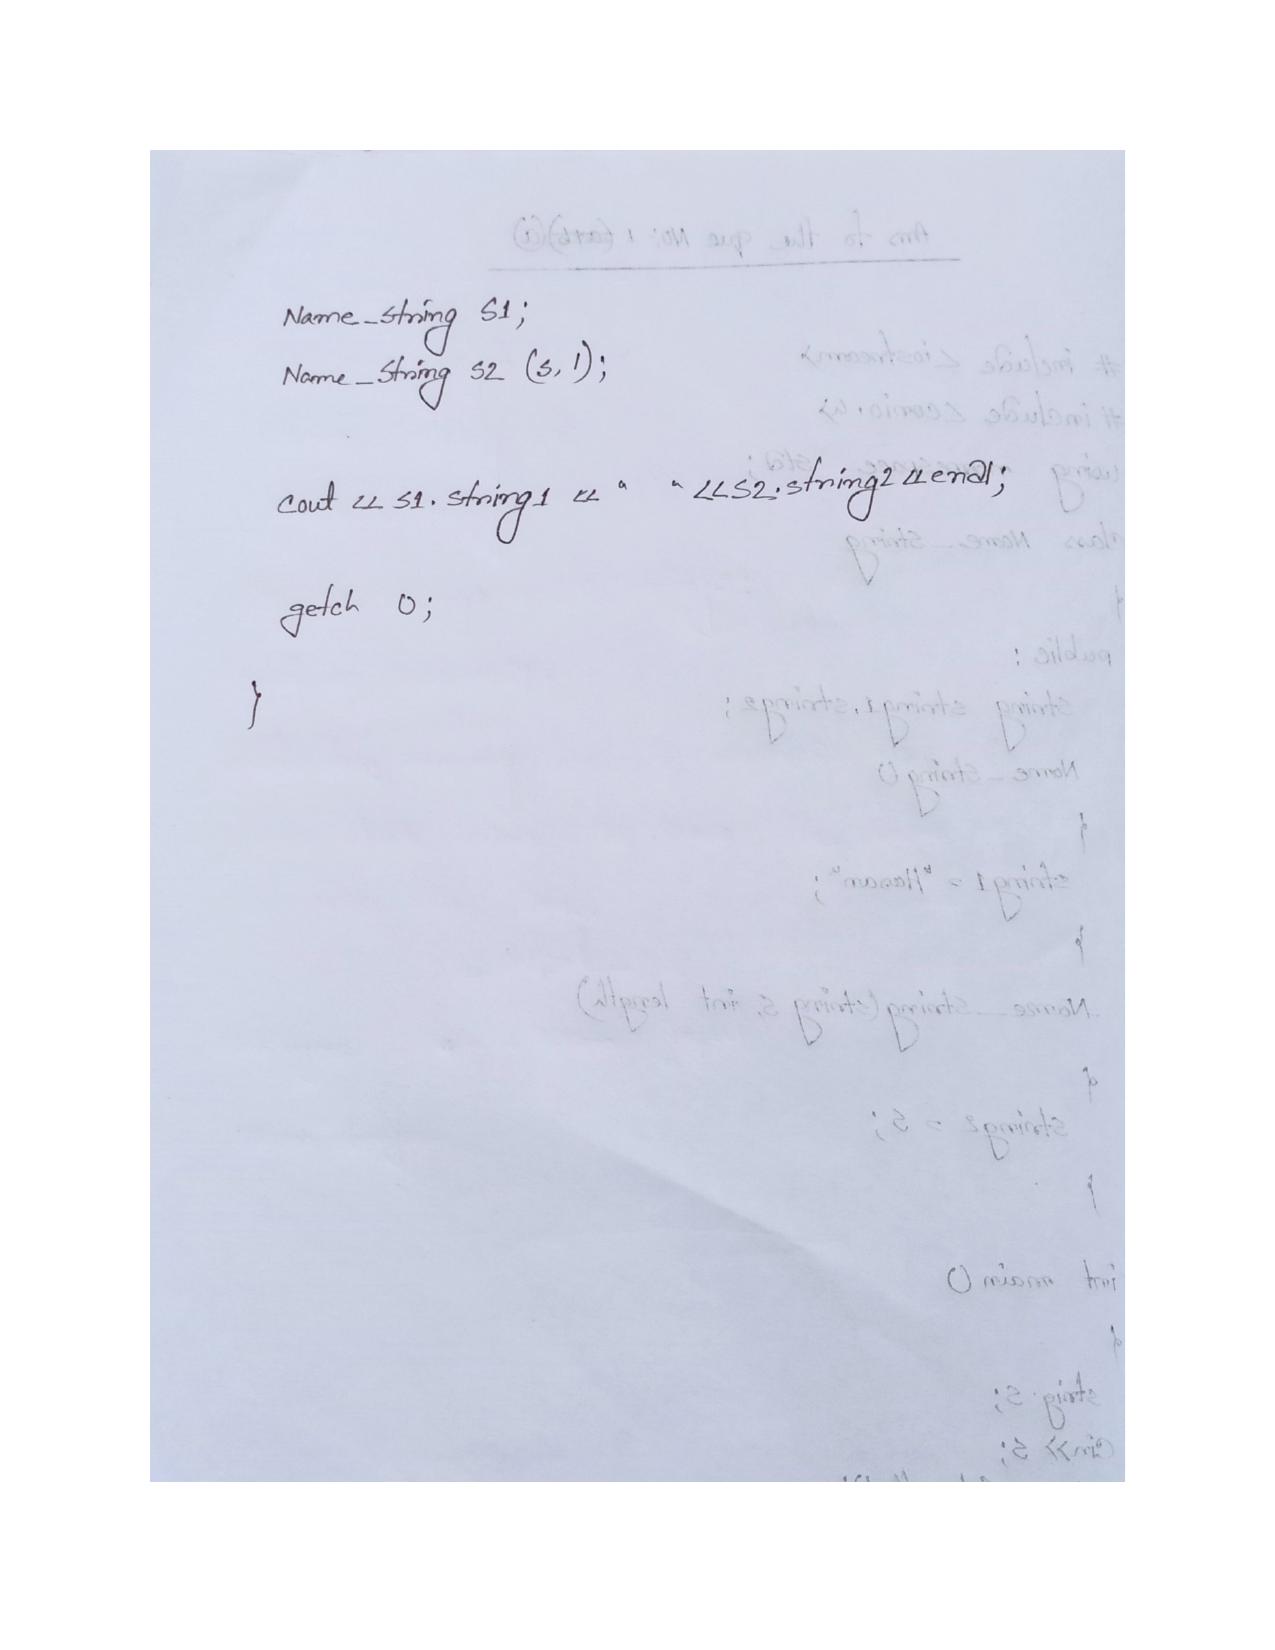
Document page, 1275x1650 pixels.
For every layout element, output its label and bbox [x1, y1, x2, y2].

picture [150, 150, 1125, 1482]
